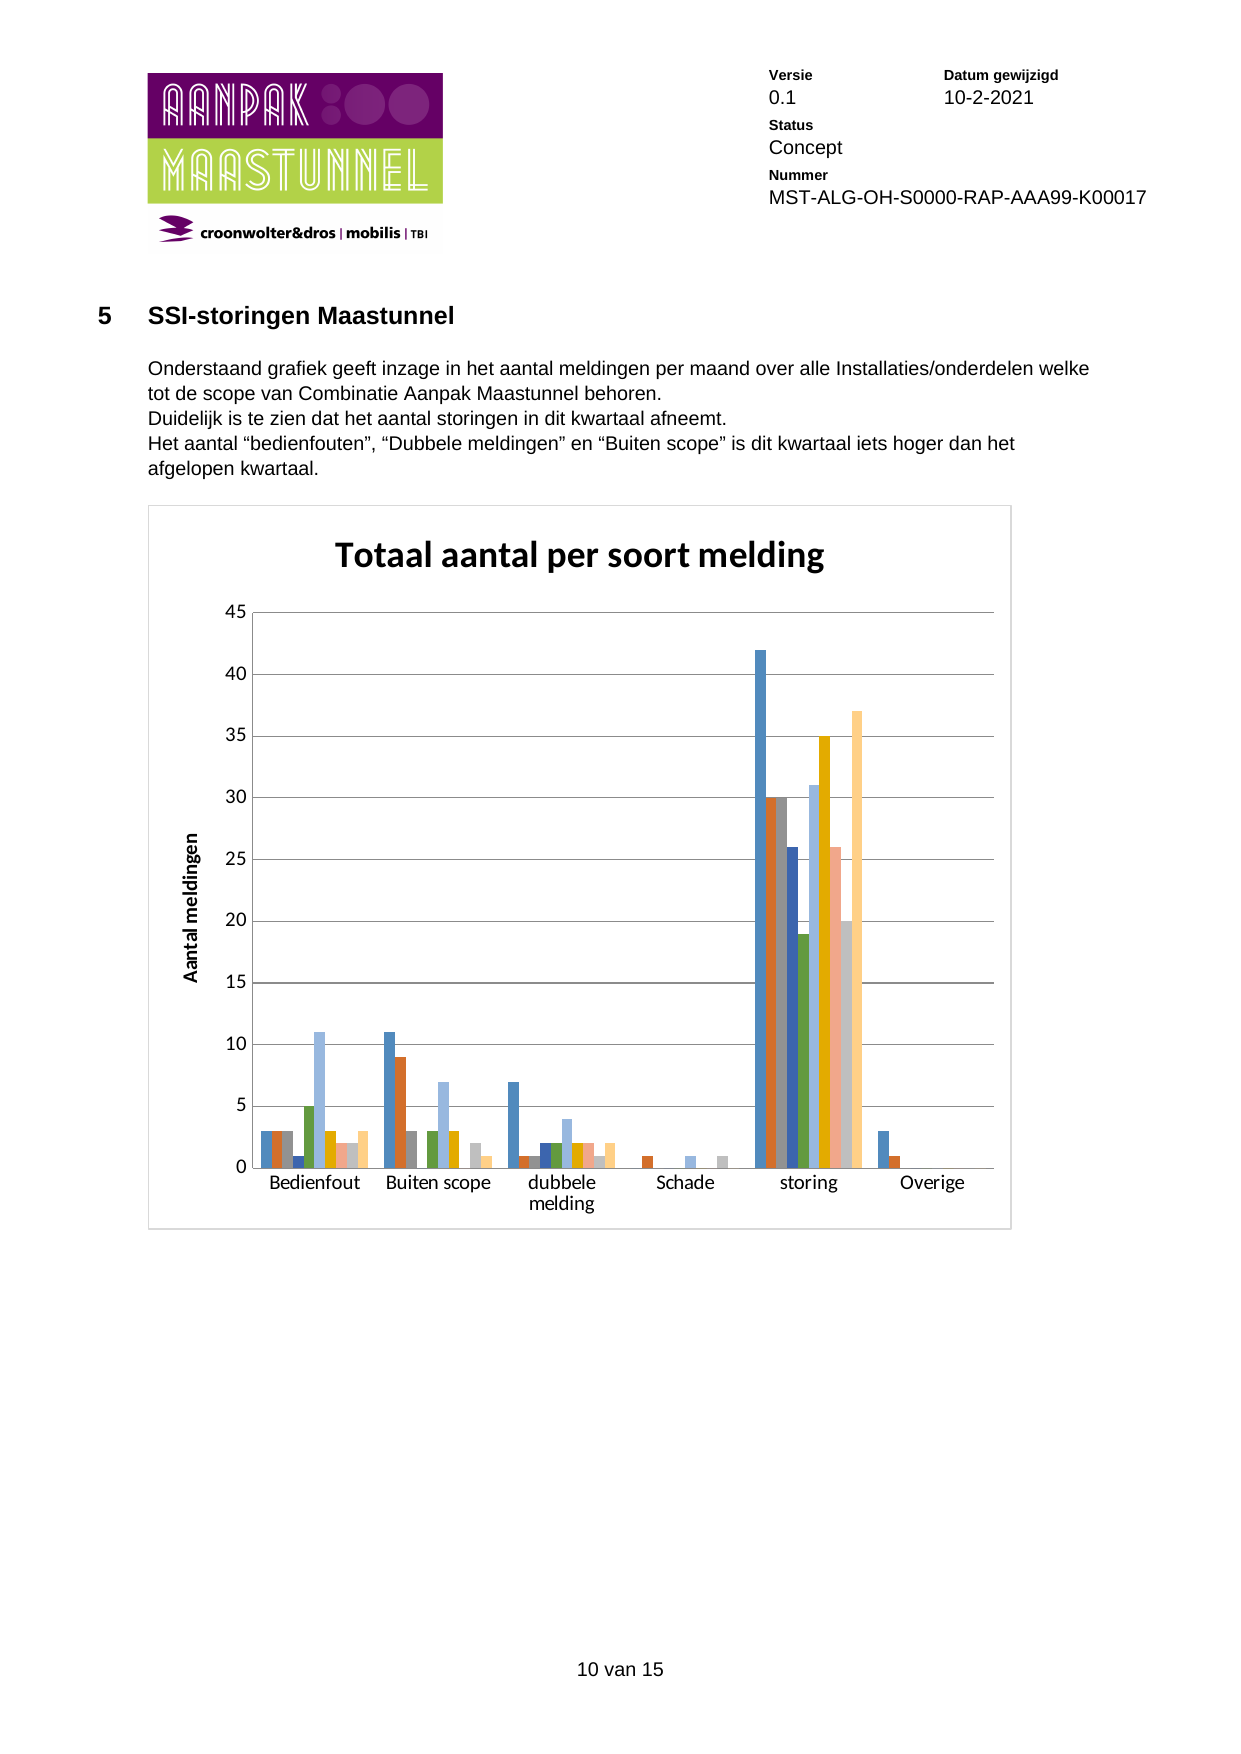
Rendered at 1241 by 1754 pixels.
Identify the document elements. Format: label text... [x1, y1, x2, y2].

text Het aantal “bedienfouten”, “Dubbele meldingen” en “Buiten scope” is dit kwartaal iets hoger dan het afgelopen kwartaal. [148, 430, 1093, 480]
text Duidelijk is te zien dat het aantal storingen in dit kwartaal afneemt. [148, 405, 1093, 430]
text Onderstaand grafiek geeft inzage in het aantal meldingen per maand over alle Installaties/onderdelen welke tot de scope van Combinatie Aanpak Maastunnel behoren. [148, 355, 1093, 405]
picture [147, 73, 443, 254]
subtitle SSI-storingen Maastunnel [98, 301, 1093, 330]
